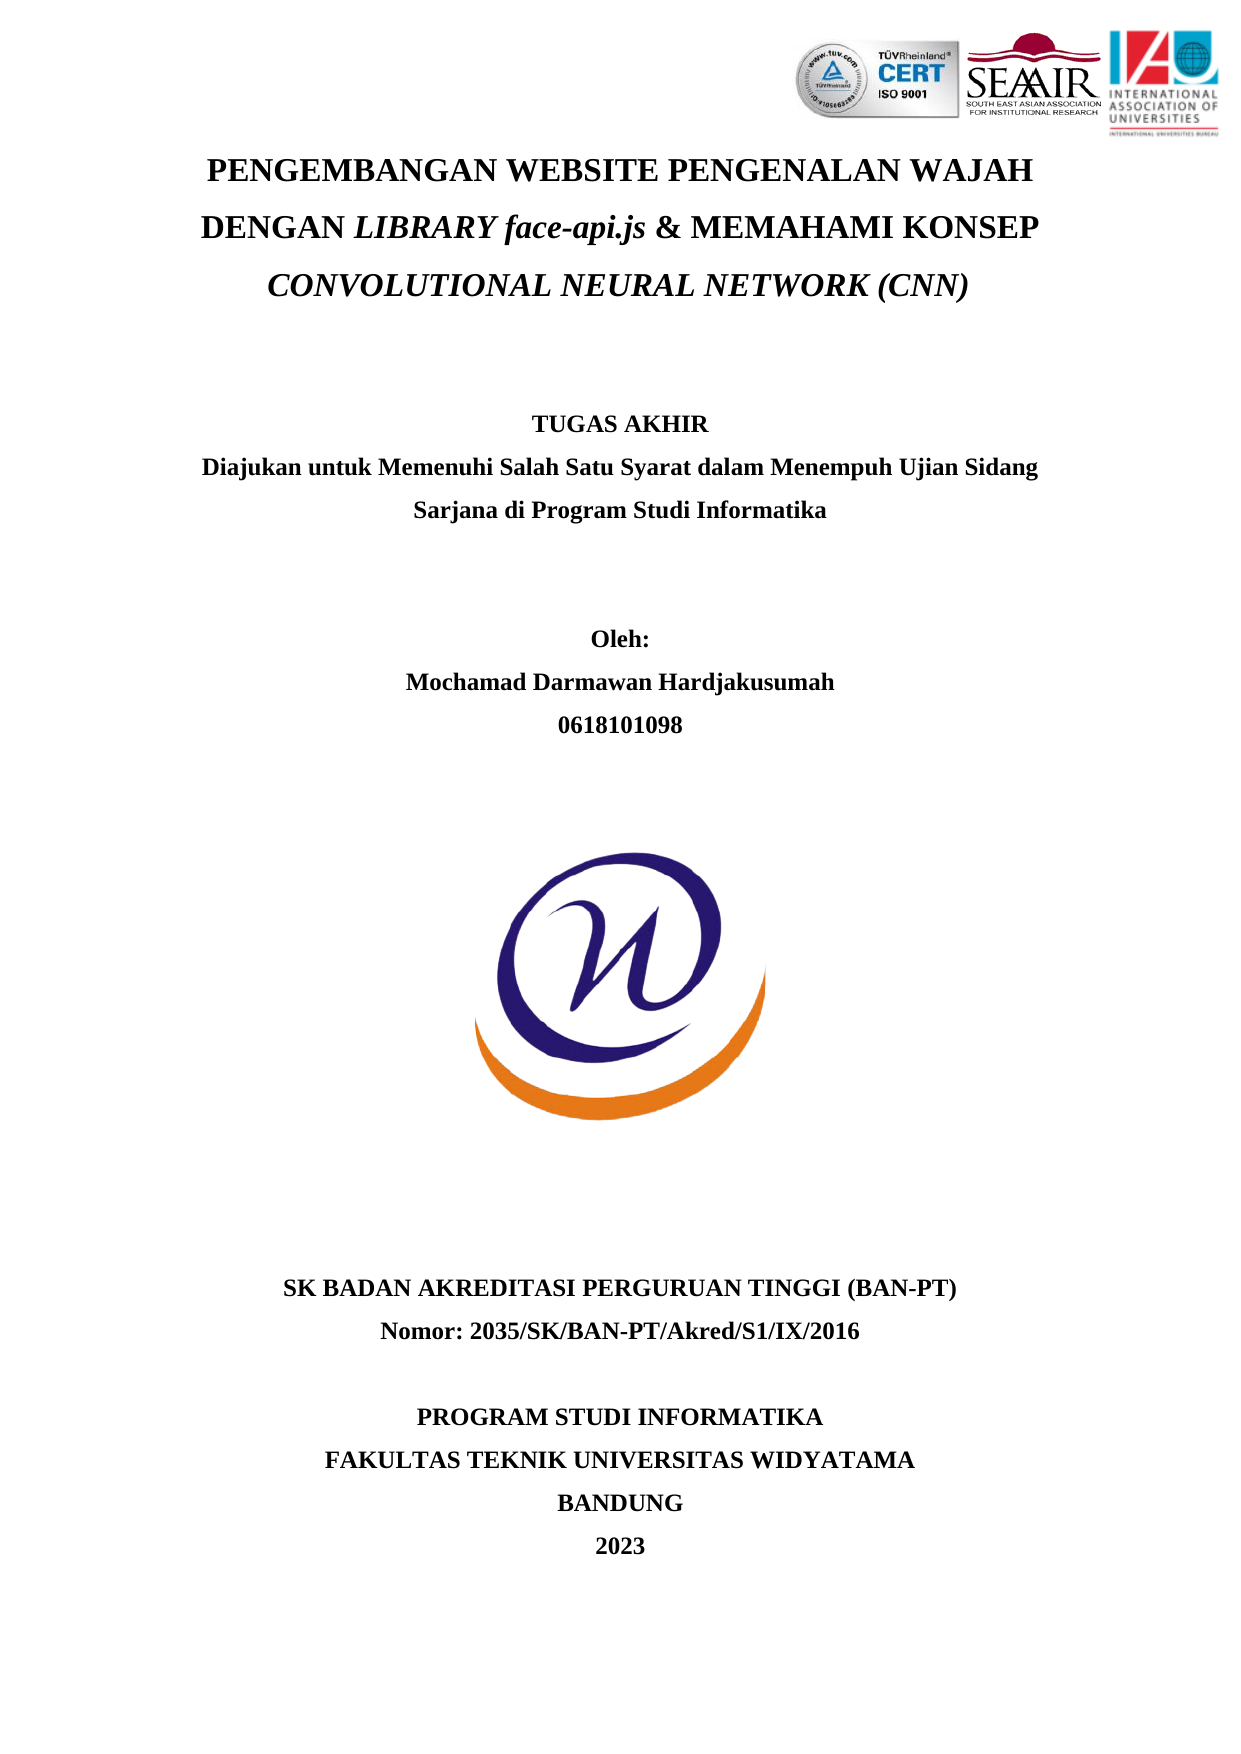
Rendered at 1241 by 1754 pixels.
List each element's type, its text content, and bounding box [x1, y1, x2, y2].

picture [792, 24, 1225, 143]
text 2023 [187, 1531, 1053, 1560]
text BANDUNG [187, 1488, 1053, 1517]
text Nomor: 2035/SK/BAN-PT/Akred/S1/IX/2016 [187, 1316, 1053, 1344]
text Oleh: [187, 624, 1053, 653]
text Mochamad Darmawan Hardjakusumah [187, 667, 1053, 696]
text TUGAS AKHIR [187, 409, 1053, 437]
text PENGEMBANGAN WEBSITE PENGENALAN WAJAH DENGAN LIBRARY face-api.js & MEMAHAMI KONSEP CONVOLUTIONAL NEURAL NETWORK (CNN) [187, 150, 1053, 303]
text 0618101098 [187, 711, 1053, 739]
text FAKULTAS TEKNIK UNIVERSITAS WIDYATAMA [187, 1445, 1053, 1474]
picture [475, 840, 766, 1131]
text PROGRAM STUDI INFORMATIKA [187, 1402, 1053, 1431]
text SK BADAN AKREDITASI PERGURUAN TINGGI (BAN-PT) [187, 1273, 1053, 1301]
text Diajukan untuk Memenuhi Salah Satu Syarat dalam Menempuh Ujian Sidang Sarjana di Program Studi Informatika [187, 452, 1053, 524]
